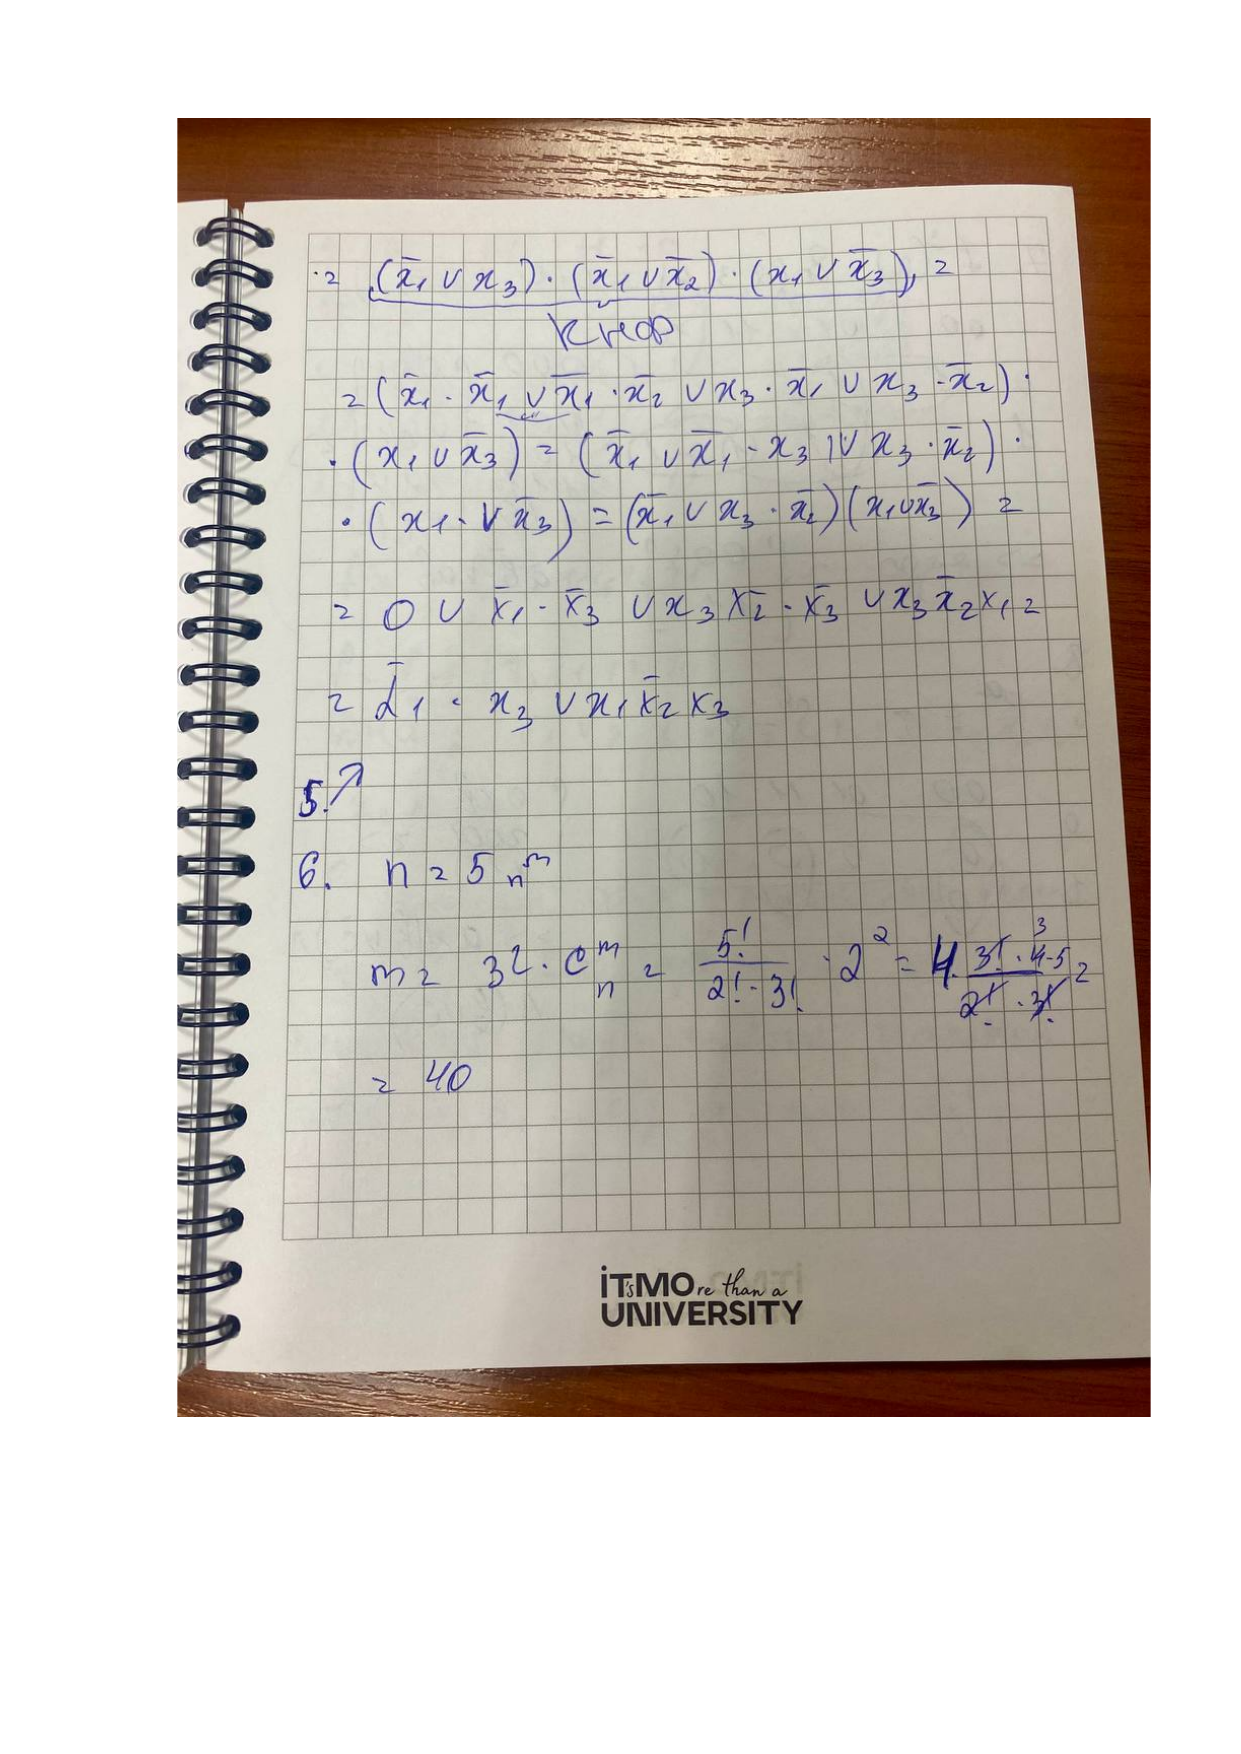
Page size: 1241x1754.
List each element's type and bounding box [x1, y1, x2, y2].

picture [177, 118, 1151, 1417]
